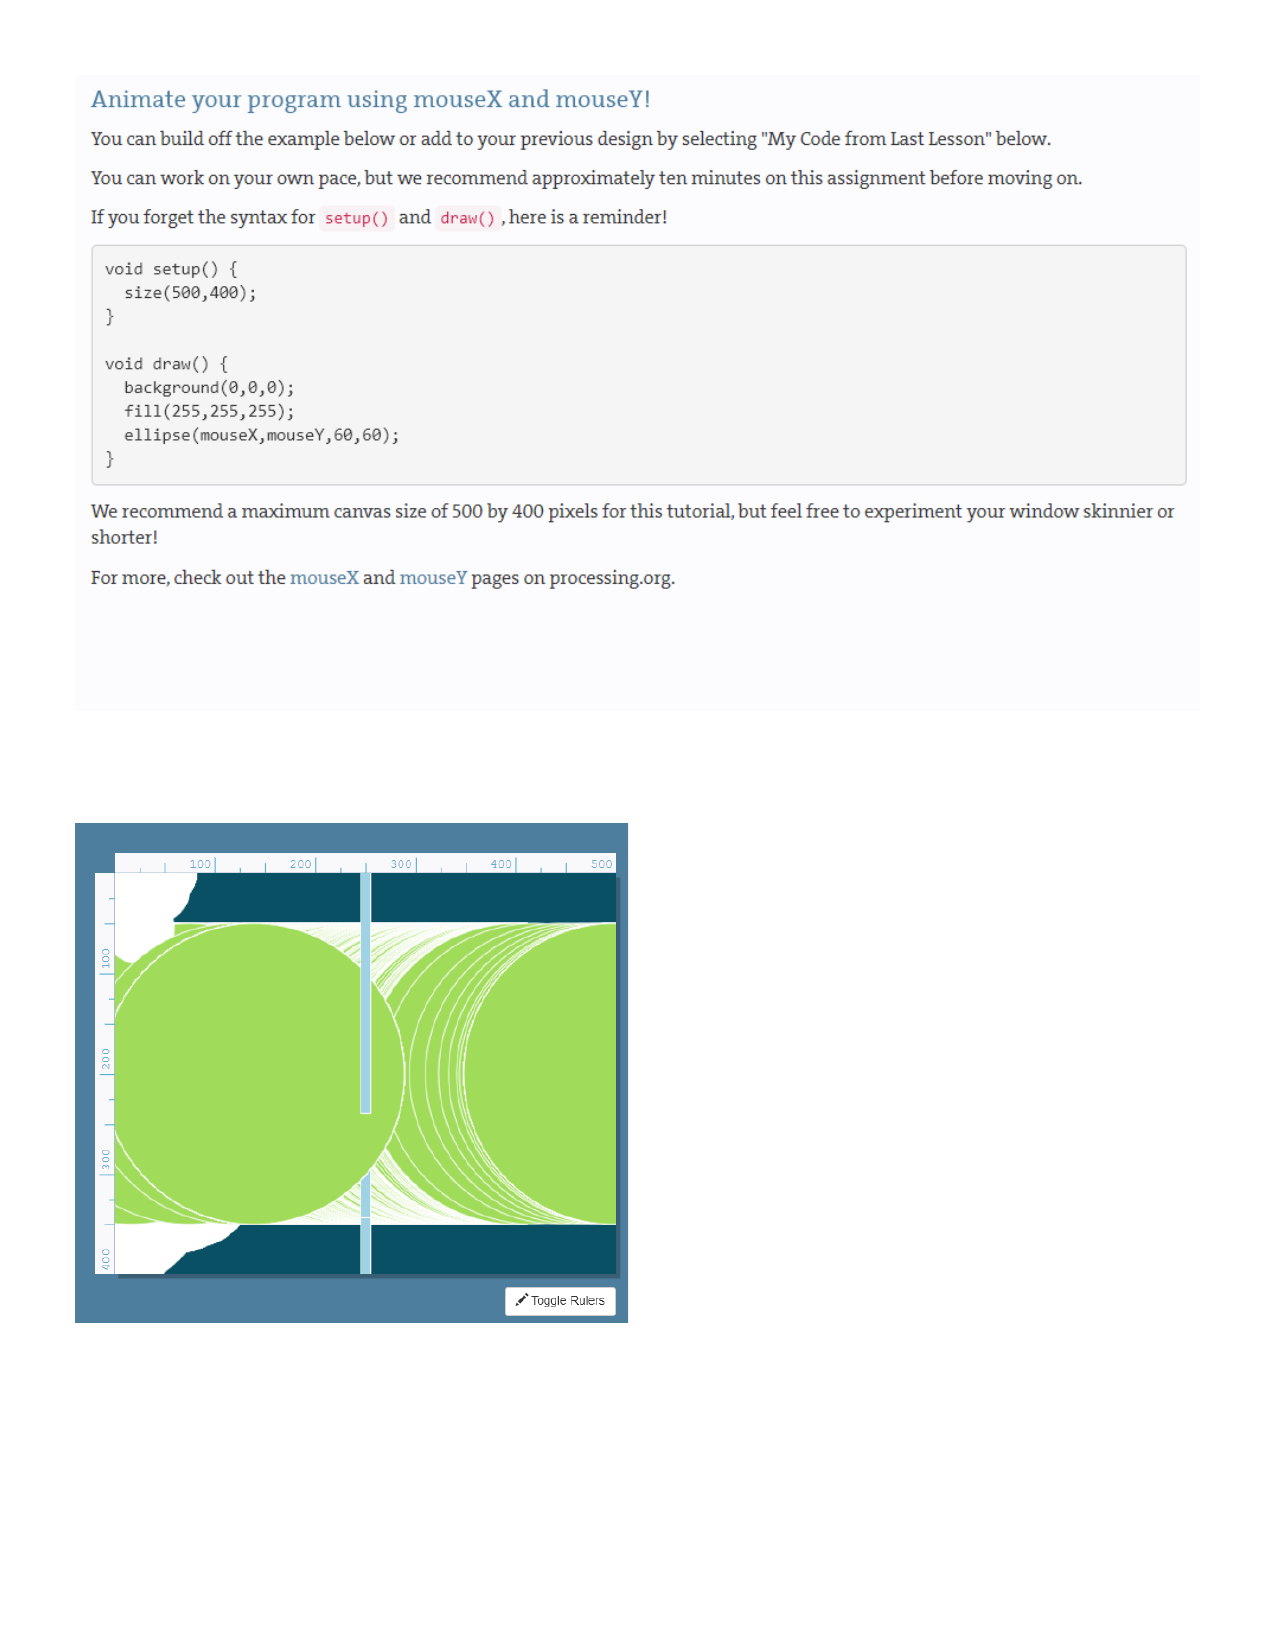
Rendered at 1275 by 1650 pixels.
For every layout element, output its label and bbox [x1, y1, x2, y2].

picture [75, 75, 1200, 711]
picture [75, 823, 629, 1323]
